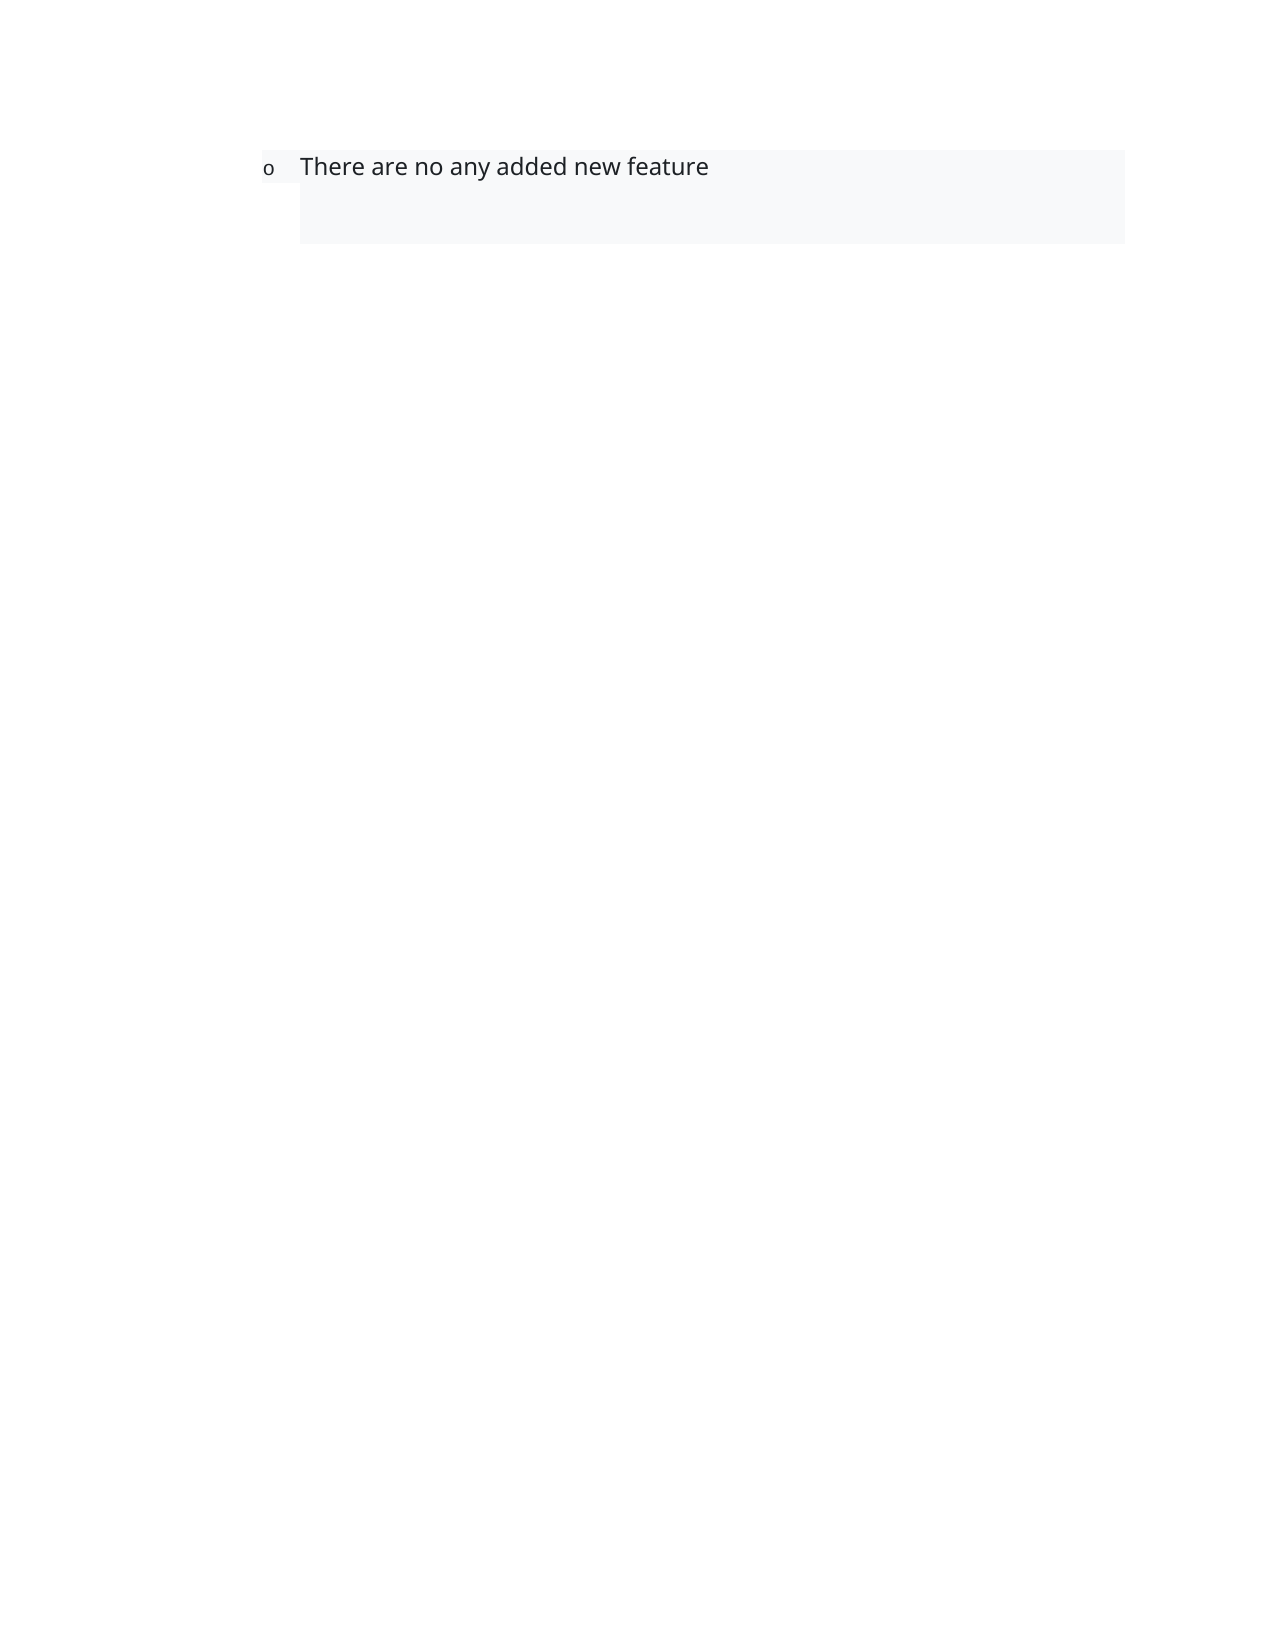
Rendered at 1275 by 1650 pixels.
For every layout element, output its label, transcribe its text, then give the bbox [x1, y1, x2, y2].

list There are no any added new feature [262, 150, 1125, 183]
